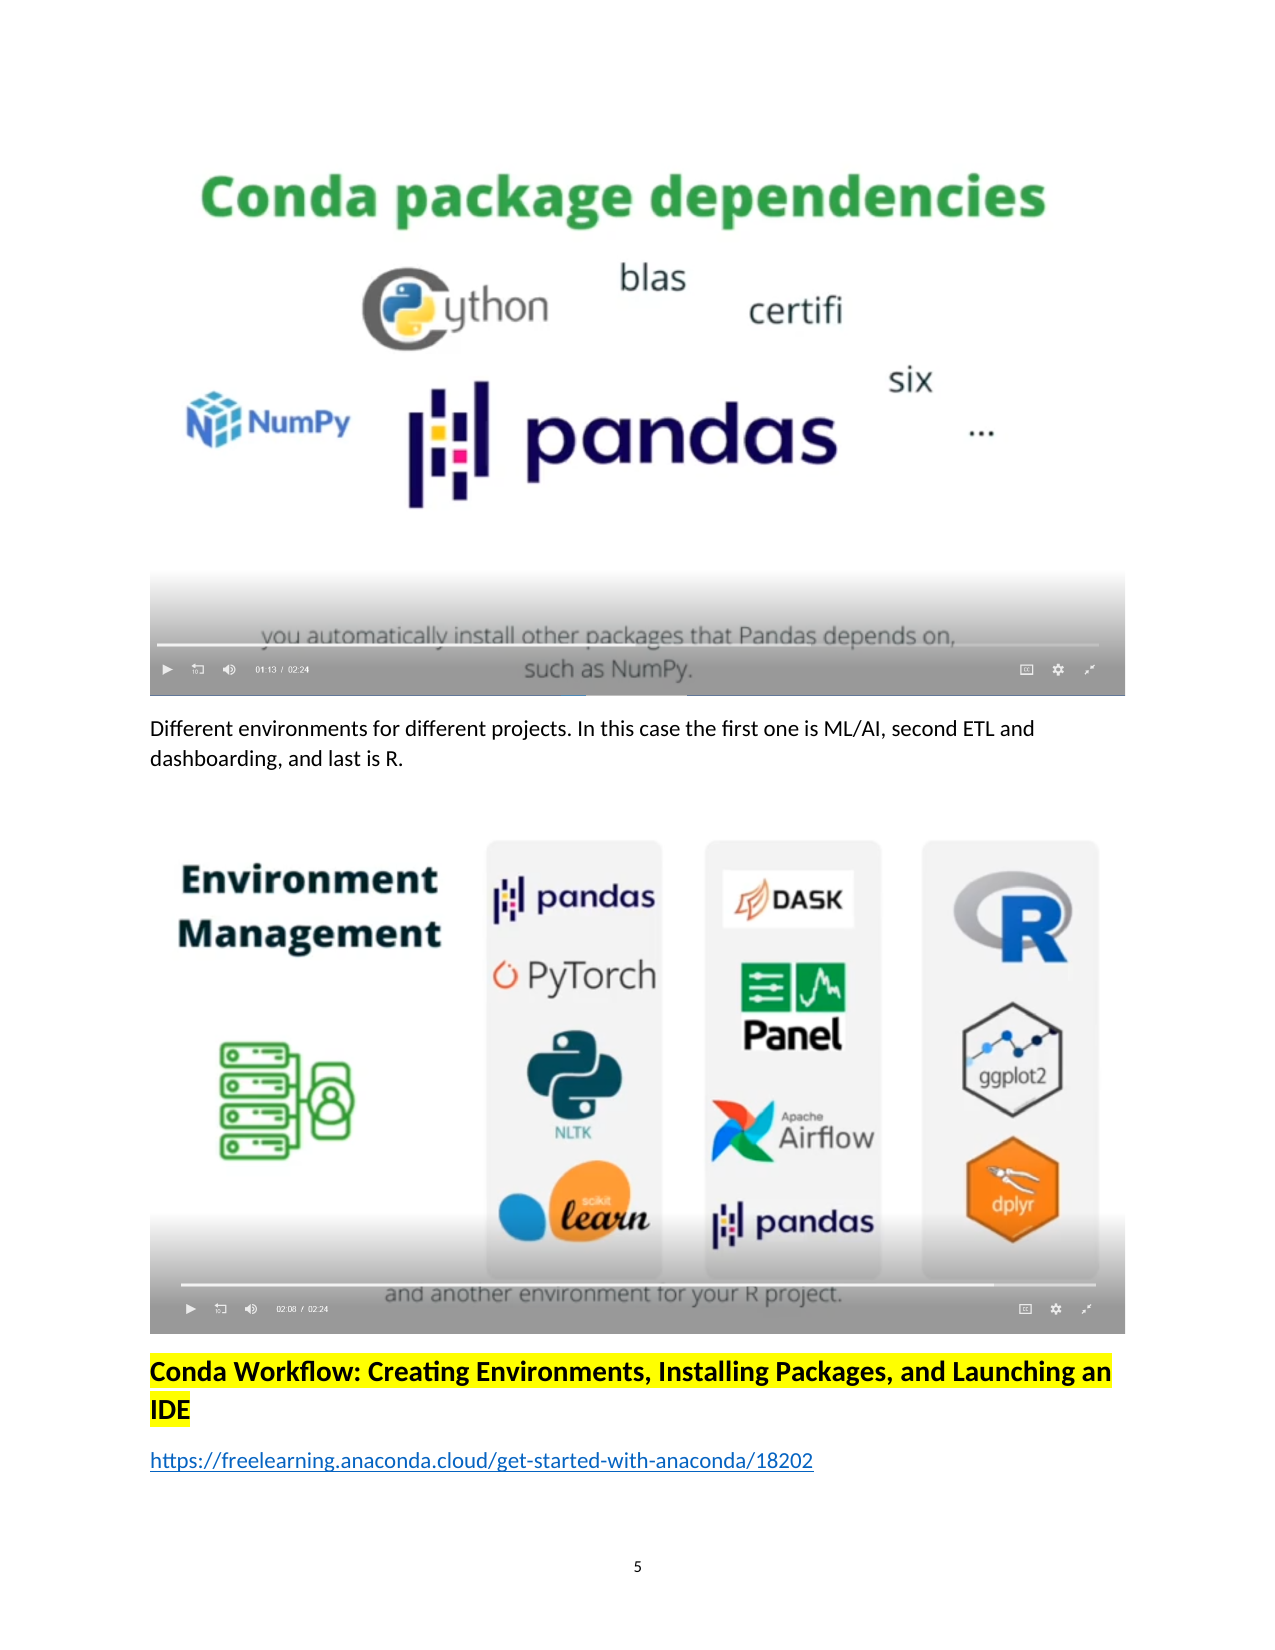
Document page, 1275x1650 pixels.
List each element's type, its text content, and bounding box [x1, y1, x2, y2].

text https://freelearning.anaconda.cloud/get-started-with-anaconda/18202 [150, 1446, 1125, 1474]
picture [150, 150, 1125, 696]
text Conda Workflow: Creating Environments, Installing Packages, and Launching an IDE [150, 1353, 1125, 1427]
text Different environments for different projects. In this case the first one is ML/AI, second ETL and dashboarding, and last is R. [150, 714, 1125, 772]
picture [150, 791, 1125, 1334]
